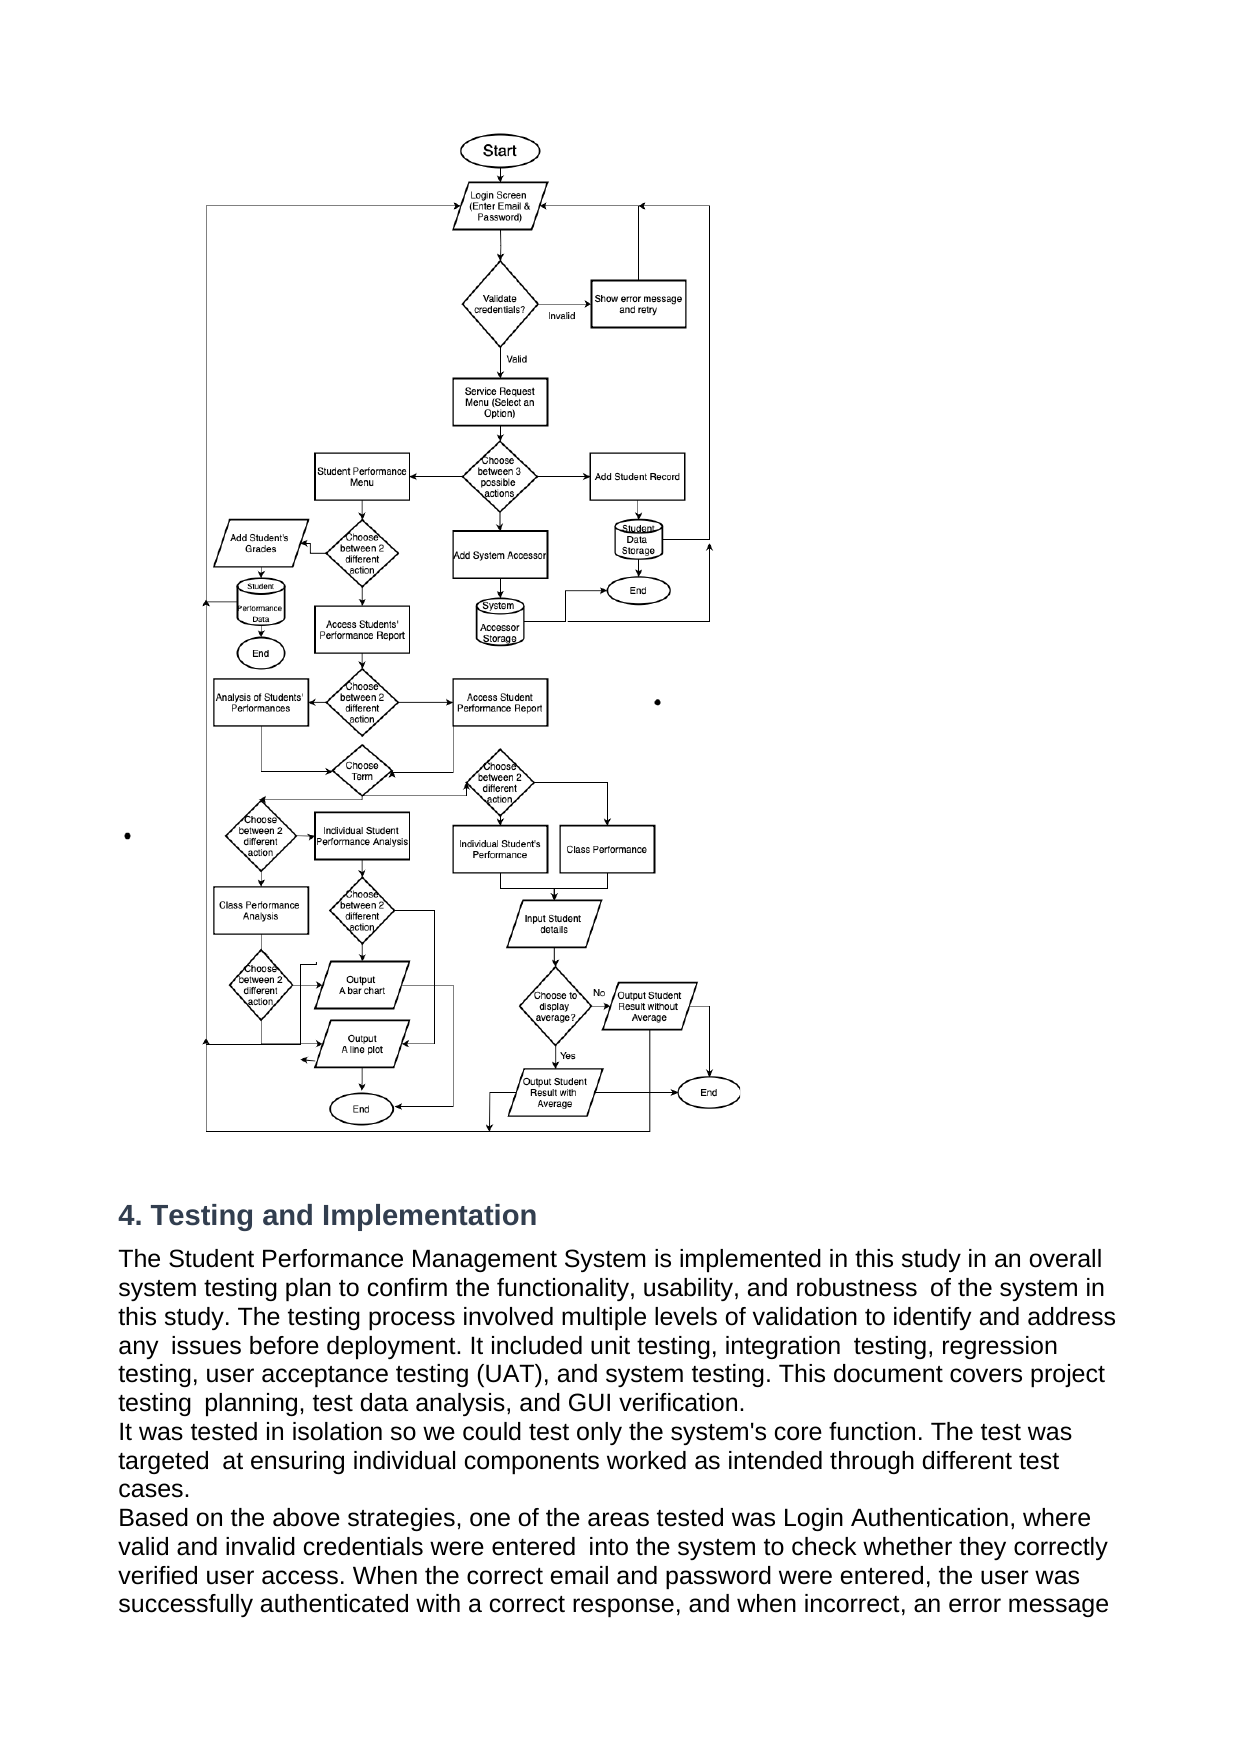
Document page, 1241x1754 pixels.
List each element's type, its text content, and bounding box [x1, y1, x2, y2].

subtitle 4. Testing and Implementation [118, 1198, 1122, 1232]
picture [118, 133, 740, 1138]
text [118, 1503, 1122, 1618]
text It was tested in isolation so we could test only the system's core function. The test was targeted at ensuring individual components worked as intended through different test cases. [118, 1417, 1122, 1503]
text The Student Performance Management System is implemented in this study in an overall system testing plan to confirm the functionality, usability, and robustness of the system in this study. The testing process involved multiple levels of validation to identify and address any issues before deployment. It included unit testing, integration testing, regression testing, user acceptance testing (UAT), and system testing. This document covers project testing planning, test data analysis, and GUI verification. [118, 1244, 1122, 1417]
